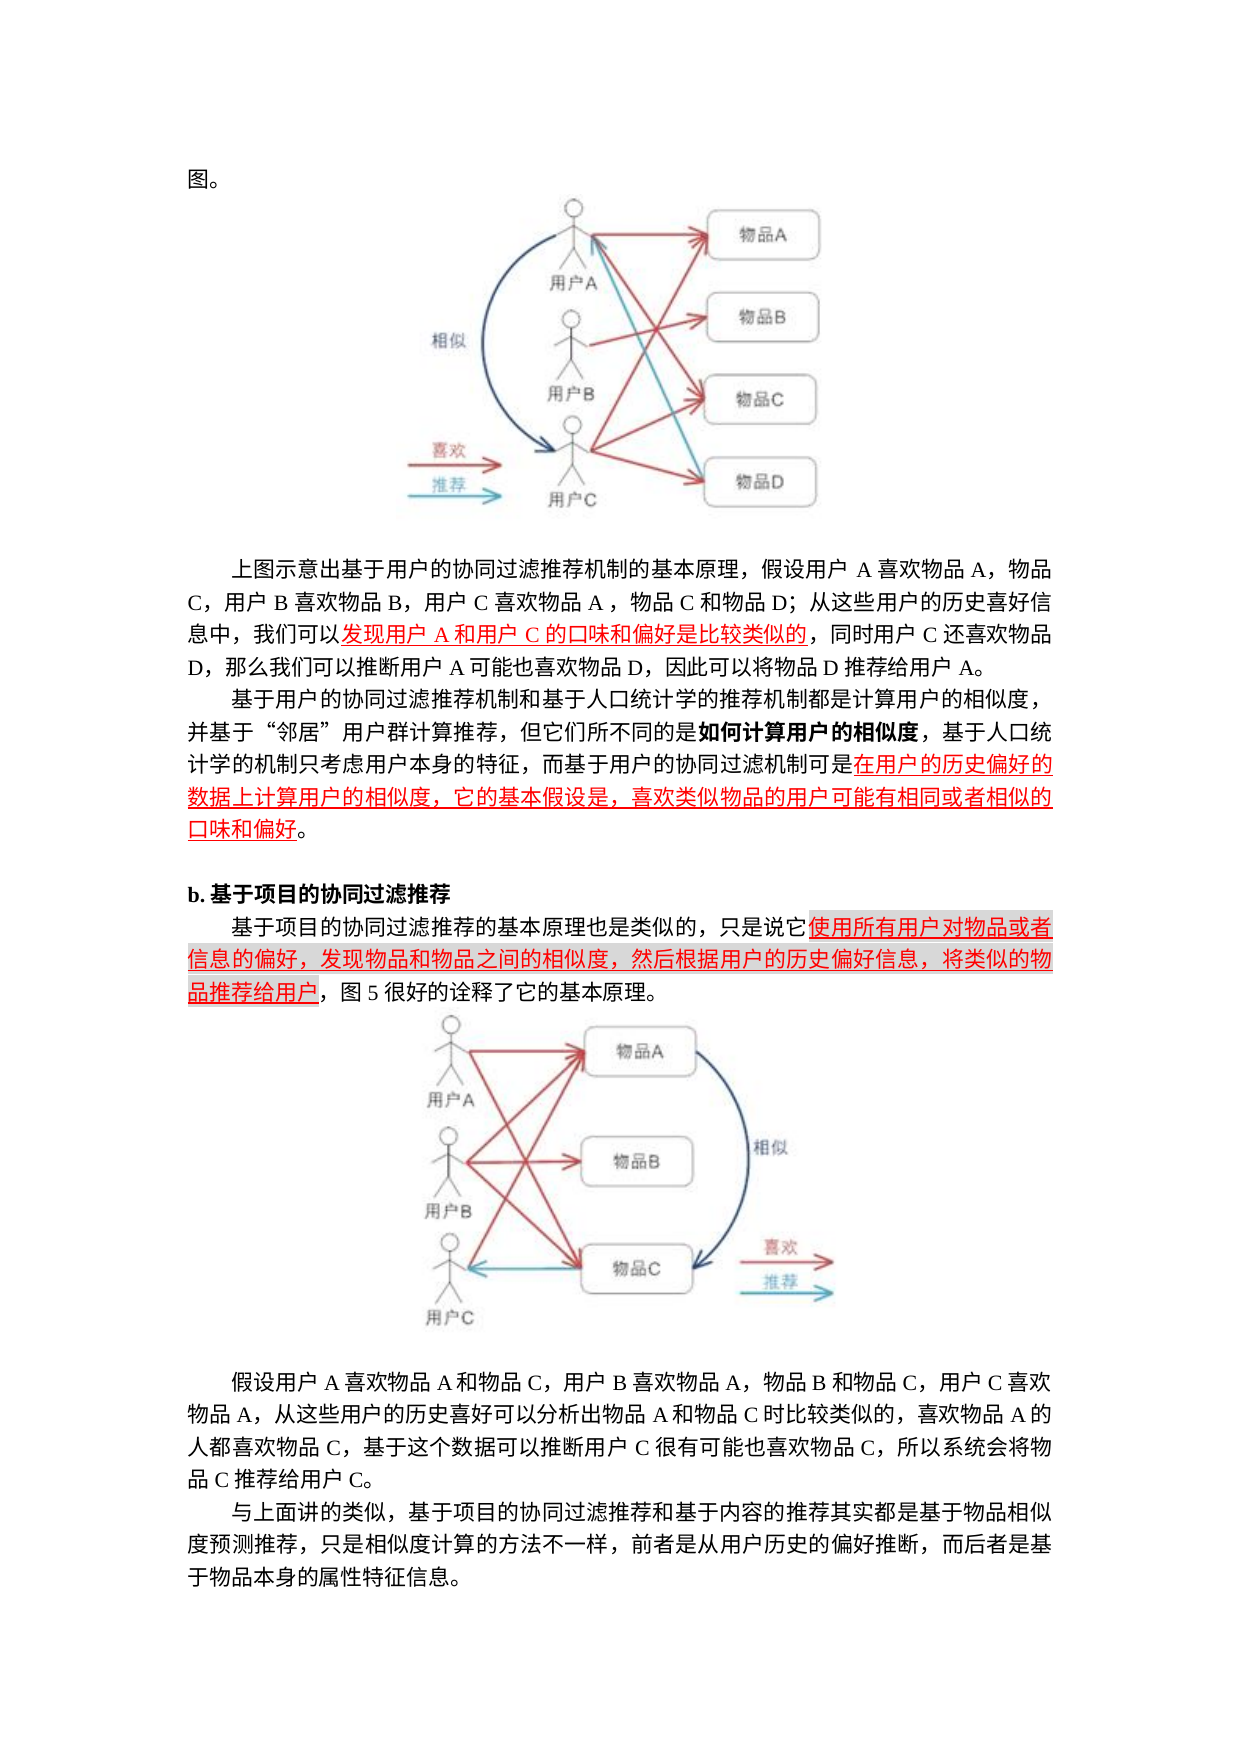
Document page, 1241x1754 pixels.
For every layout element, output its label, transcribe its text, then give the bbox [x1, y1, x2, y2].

text 基于项目的协同过滤推荐的基本原理也是类似的，只是说它使用所有用户对物品或者信息的偏好，发现物品和物品之间的相似度，然后根据用户的历史偏好信息，将类似的物品推荐给用户，图 5 很好的诠释了它的基本原理。 [187, 971, 1053, 1007]
text 基于用户的协同过滤推荐机制和基于人口统计学的推荐机制都是计算用户的相似度，并基于“邻居”用户群计算推荐，但它们所不同的是如何计算用户的相似度，基于人口统计学的机制只考虑用户本身的特征，而基于用户的协同过滤机制可是在用户的历史偏好的数据上计算用户的相似度，它的基本假设是，喜欢类似物品的用户可能有相同或者相似的口味和偏好。 [187, 682, 1053, 807]
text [187, 162, 1053, 194]
text 基于用户的协同过滤推荐机制和基于人口统计学的推荐机制都是计算用户的相似度，并基于“邻居”用户群计算推荐，但它们所不同的是如何计算用户的相似度，基于人口统计学的机制只考虑用户本身的特征，而基于用户的协同过滤机制可是在用户的历史偏好的数据上计算用户的相似度，它的基本假设是，喜欢类似物品的用户可能有相同或者相似的口味和偏好。 [187, 808, 1053, 844]
text 基于项目的协同过滤推荐的基本原理也是类似的，只是说它使用所有用户对物品或者信息的偏好，发现物品和物品之间的相似度，然后根据用户的历史偏好信息，将类似的物品推荐给用户，图 5 很好的诠释了它的基本原理。 [187, 909, 1053, 970]
text 假设用户 A 喜欢物品 A 和物品 C，用户 B 喜欢物品 A，物品 B 和物品 C，用户 C 喜欢物品 A，从这些用户的历史喜好可以分析出物品 A 和物品 C 时比较类似的，喜欢物品 A 的人都喜欢物品 C，基于这个数据可以推断用户 C 很有可能也喜欢物品 C，所以系统会将物品 C 推荐给用户 C。 [187, 1364, 1053, 1494]
text b. 基于项目的协同过滤推荐 [187, 877, 1053, 909]
picture [385, 1007, 855, 1340]
picture [395, 194, 845, 522]
text 上图示意出基于用户的协同过滤推荐机制的基本原理，假设用户 A 喜欢物品 A，物品 C，用户 B 喜欢物品 B，用户 C 喜欢物品 A ，物品 C 和物品 D；从这些用户的历史喜好信息中，我们可以发现用户 A 和用户 C 的口味和偏好是比较类似的，同时用户 C 还喜欢物品 D，那么我们可以推断用户 A 可能也喜欢物品 D，因此可以将物品 D 推荐给用户 A。 [187, 552, 1053, 682]
text 与上面讲的类似，基于项目的协同过滤推荐和基于内容的推荐其实都是基于物品相似度预测推荐，只是相似度计算的方法不一样，前者是从用户历史的偏好推断，而后者是基于物品本身的属性特征信息。 [187, 1494, 1053, 1592]
